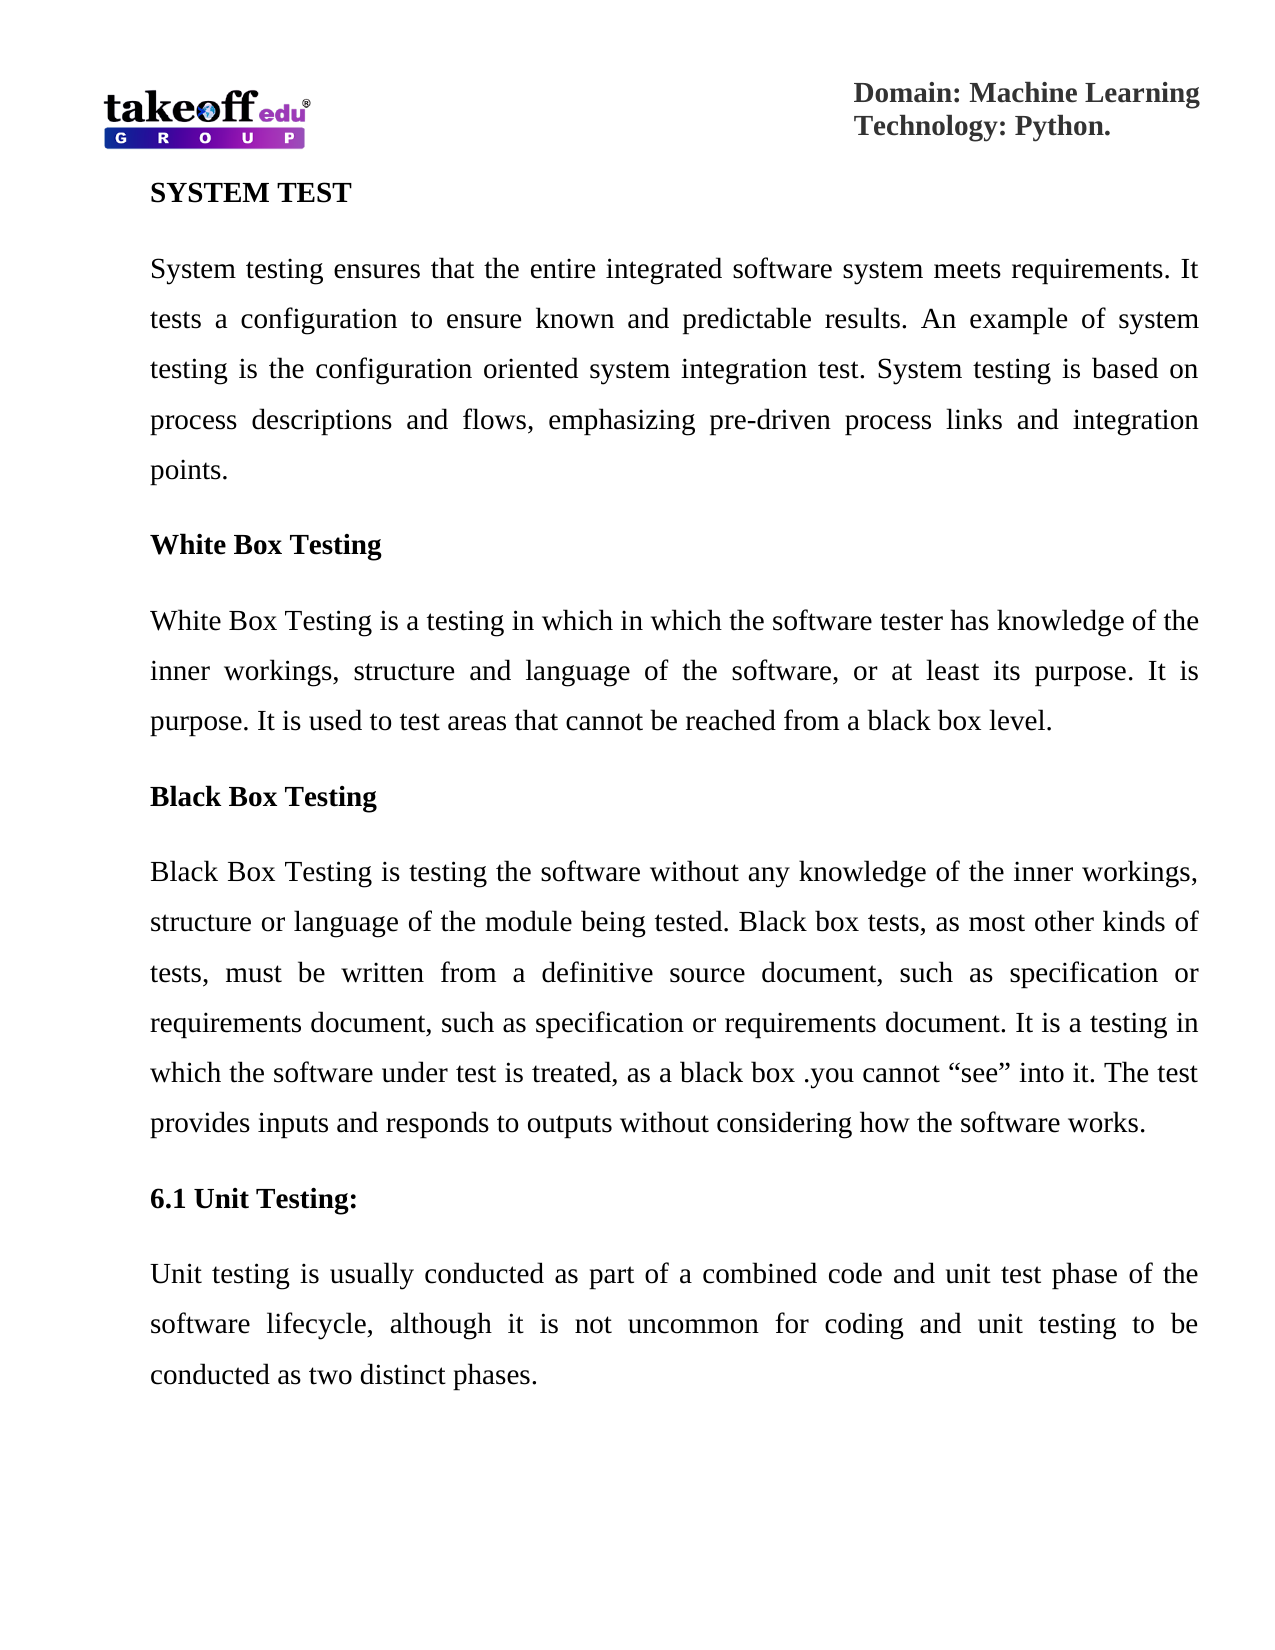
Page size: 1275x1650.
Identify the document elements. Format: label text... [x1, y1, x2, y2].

subtitle Black Box Testing [150, 779, 1200, 812]
text Unit testing is usually conducted as part of a combined code and unit test phase of the software lifecycle, although it is not uncommon for coding and unit testing to be conducted as two distinct phases. [150, 1256, 1200, 1390]
picture [101, 86, 313, 157]
subtitle White Box Testing [150, 527, 1200, 561]
text Black Box Testing is testing the software without any knowledge of the inner workings, structure or language of the module being tested. Black box tests, as most other kinds of tests, must be written from a definitive source document, such as specification or requirements document, such as specification or requirements document. It is a testing in which the software under test is treated, as a black box .you cannot “see” into it. The test provides inputs and responds to outputs without considering how the software works. [150, 854, 1200, 1139]
text 6.1 Unit Testing: [150, 1181, 1200, 1214]
text System testing ensures that the entire integrated software system meets requirements. It tests a configuration to ensure known and predictable results. An example of system testing is the configuration oriented system integration test. System testing is based on process descriptions and flows, emphasizing pre-driven process links and integration points. [150, 251, 1200, 486]
text White Box Testing is a testing in which in which the software tester has knowledge of the inner workings, structure and language of the software, or at least its purpose. It is purpose. It is used to test areas that cannot be reached from a black box level. [150, 603, 1200, 737]
subtitle SYSTEM TEST [150, 176, 1200, 209]
